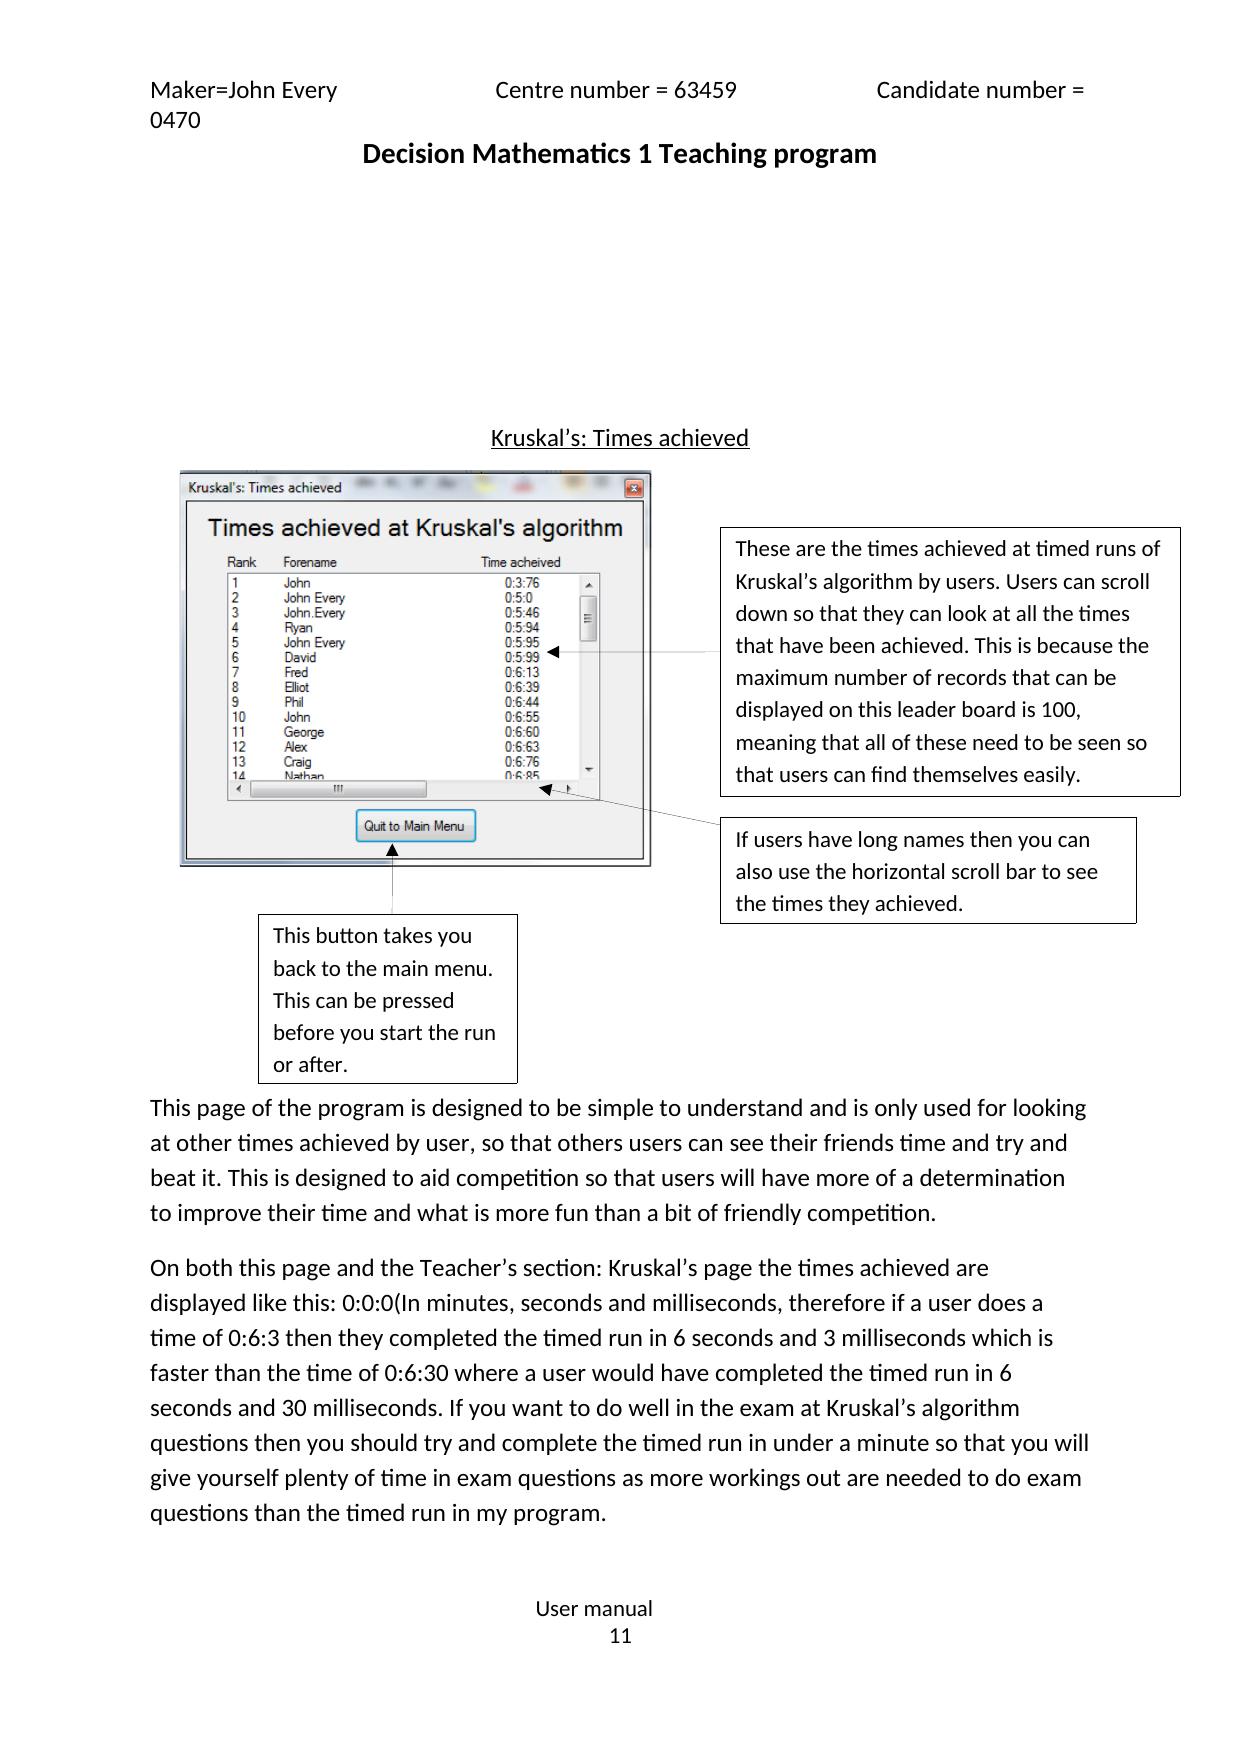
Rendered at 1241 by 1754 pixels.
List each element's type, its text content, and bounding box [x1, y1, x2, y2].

text This page of the program is designed to be simple to understand and is only used for looking at other times achieved by user, so that others users can see their friends time and try and beat it. This is designed to aid competition so that users will have more of a determination to improve their time and what is more fun than a bit of friendly competition. [150, 1092, 1090, 1227]
text Kruskal’s: Times achieved [150, 422, 1090, 452]
picture [179, 470, 652, 867]
text On both this page and the Teacher’s section: Kruskal’s page the times achieved are displayed like this: 0:0:0(In minutes, seconds and milliseconds, therefore if a user does a time of 0:6:3 then they completed the timed run in 6 seconds and 3 milliseconds which is faster than the time of 0:6:30 where a user would have completed the timed run in 6 seconds and 30 milliseconds. If you want to do well in the exam at Kruskal’s algorithm questions then you should try and complete the timed run in under a minute so that you will give yourself plenty of time in exam questions as more workings out are needed to do exam questions than the timed run in my program. [150, 1253, 1090, 1528]
